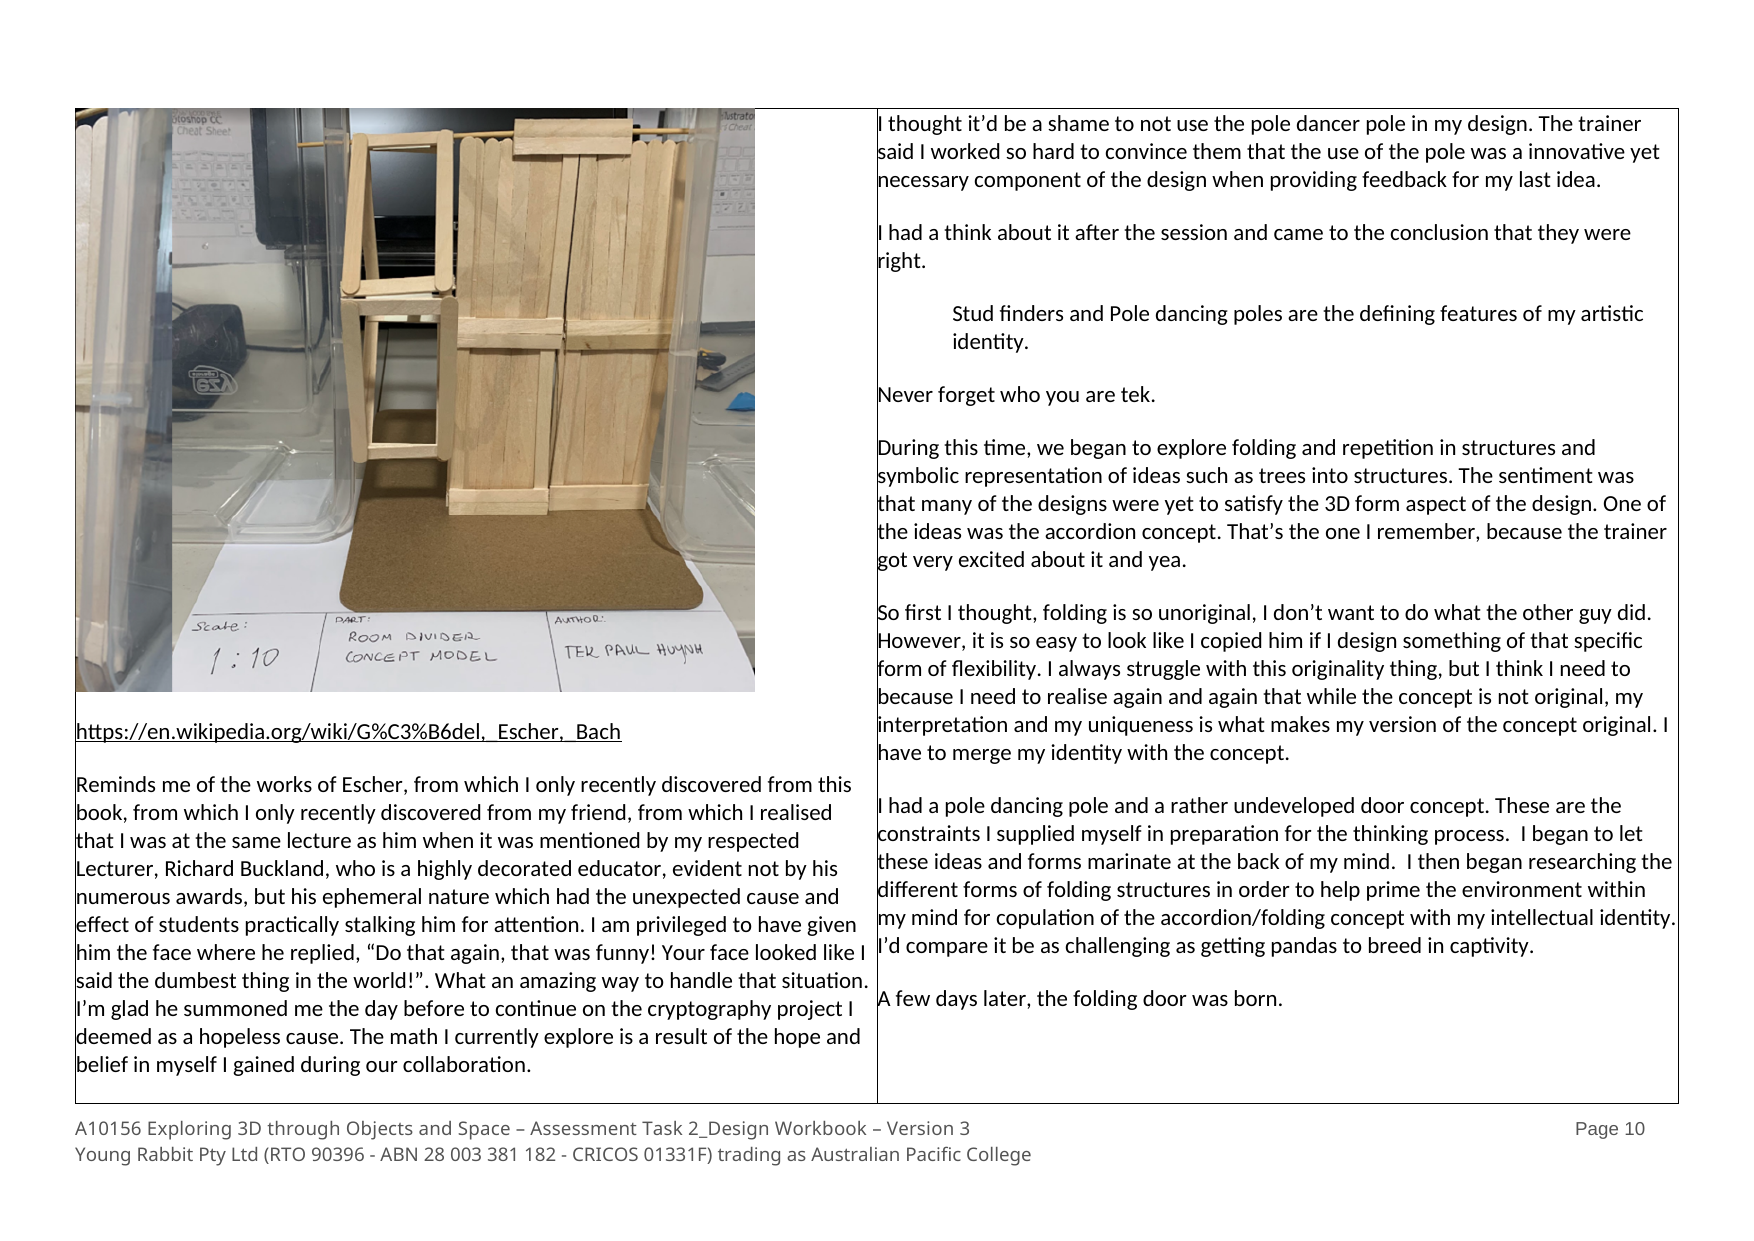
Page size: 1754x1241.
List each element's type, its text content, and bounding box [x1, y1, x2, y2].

picture [75, 108, 755, 692]
table_cell https://en.wikipedia.org/wiki/G%C3%B6del,_Escher,_Bach Reminds me of the works of Escher, from which I only recently discovered from this book, from which I only recently discovered from my friend, from which I realised that I was at the same lecture as him when it was mentioned by my respected Lecturer, Richard Buckland, who is a highly decorated educator, evident not by his numerous awards, but his ephemeral nature which had the unexpected cause and effect of students practically stalking him for attention. I am privileged to have given him the face where he replied, “Do that again, that was funny! Your face looked like I said the dumbest thing in the world!”. What an amazing way to handle that situation. I’m glad he summoned me the day before to continue on the cryptography project I deemed as a hopeless cause. The math I currently explore is a result of the hope and belief in myself I gained during our collaboration. [76, 109, 877, 1103]
table_cell I thought it’d be a shame to not use the pole dancer pole in my design. The trainer said I worked so hard to convince them that the use of the pole was a innovative yet necessary component of the design when providing feedback for my last idea. I had a think about it after the session and came to the conclusion that they were right. Stud finders and Pole dancing poles are the defining features of my artistic identity. Never forget who you are tek. During this time, we began to explore folding and repetition in structures and symbolic representation of ideas such as trees into structures. The sentiment was that many of the designs were yet to satisfy the 3D form aspect of the design. One of the ideas was the accordion concept. That’s the one I remember, because the trainer got very excited about it and yea. So first I thought, folding is so unoriginal, I don’t want to do what the other guy did. However, it is so easy to look like I copied him if I design something of that specific form of flexibility. I always struggle with this originality thing, but I think I need to because I need to realise again and again that while the concept is not original, my interpretation and my uniqueness is what makes my version of the concept original. I have to merge my identity with the concept. I had a pole dancing pole and a rather undeveloped door concept. These are the constraints I supplied myself in preparation for the thinking process. I began to let these ideas and forms marinate at the back of my mind. I then began researching the different forms of folding structures in order to help prime the environment within my mind for copulation of the accordion/folding concept with my intellectual identity. I’d compare it be as challenging as getting pandas to breed in captivity. A few days later, the folding door was born. [878, 109, 1678, 1103]
